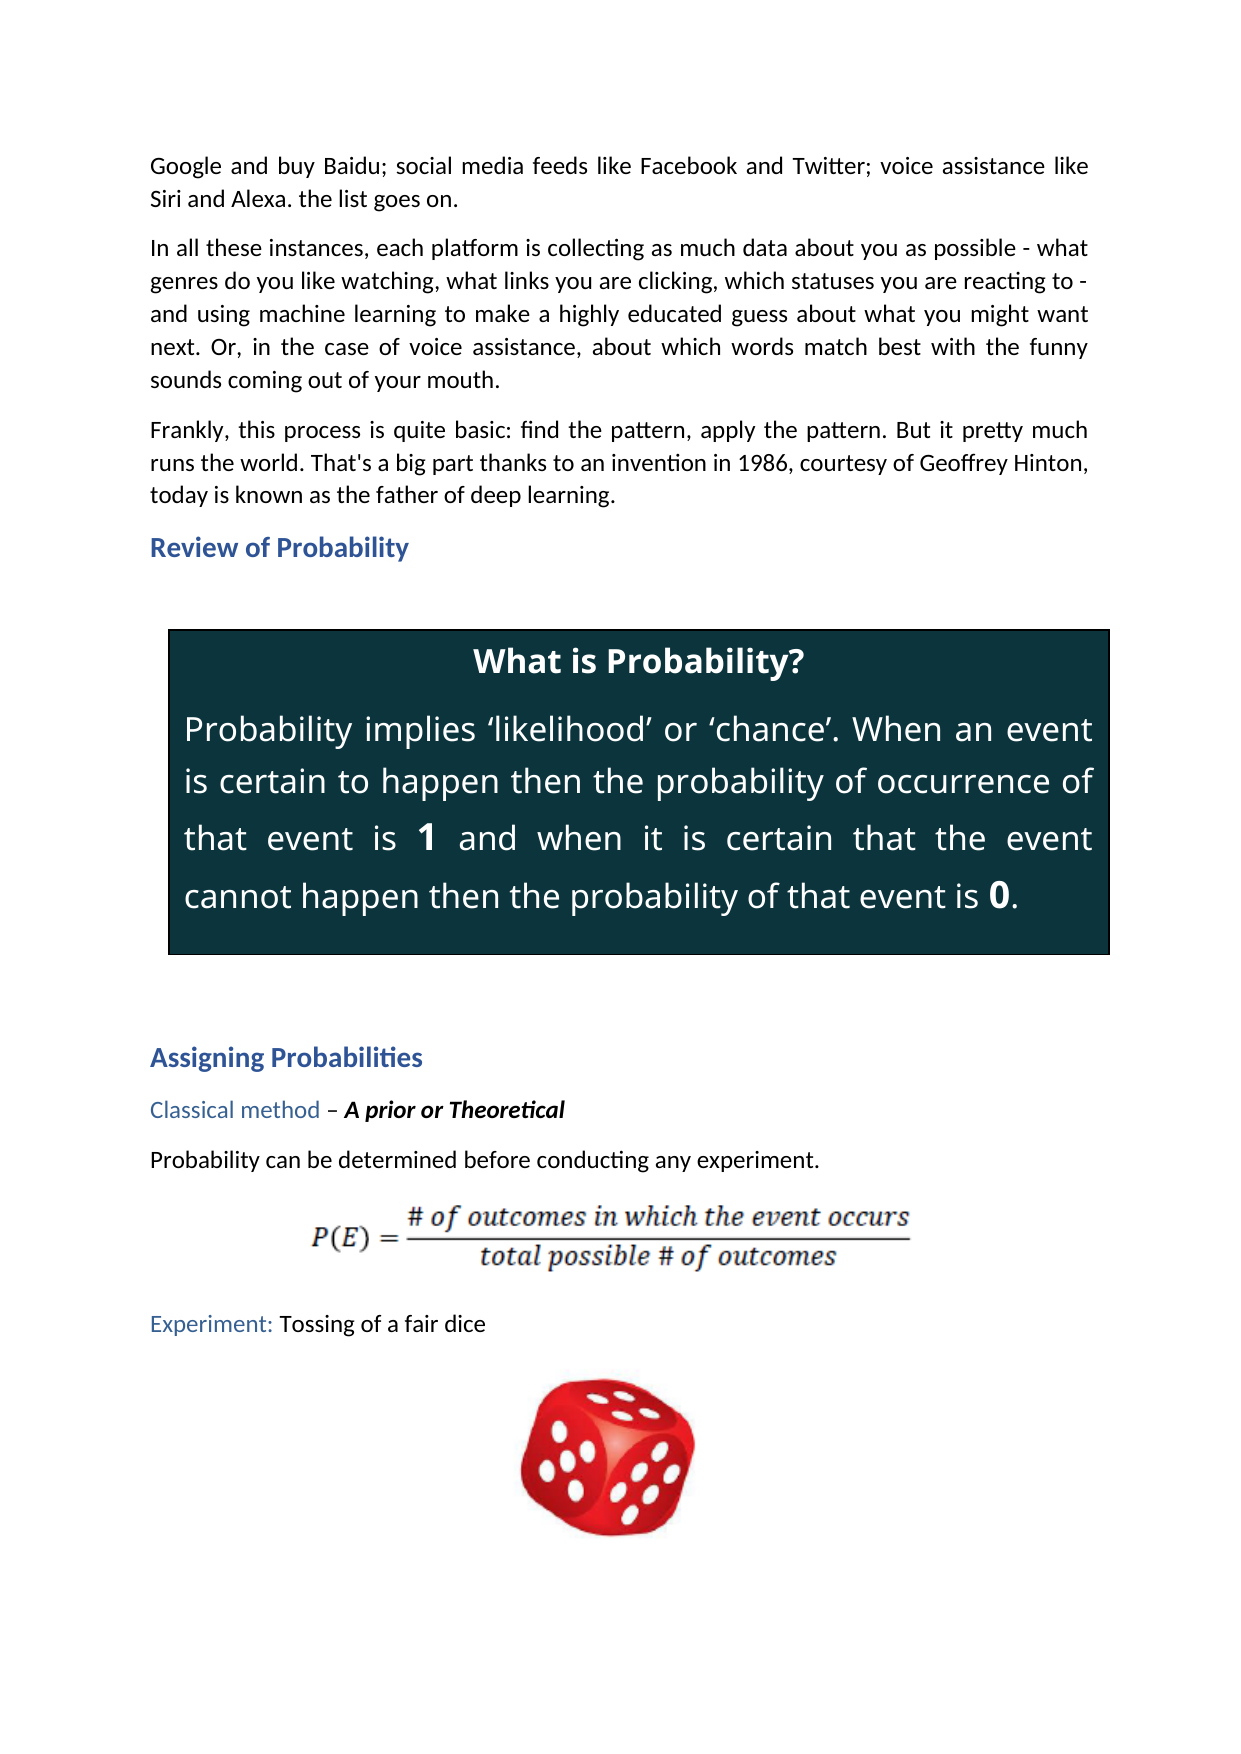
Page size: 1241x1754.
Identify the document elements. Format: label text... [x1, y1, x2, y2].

text Review of Probability [150, 529, 1090, 565]
text In all these instances, each platform is collecting as much data about you as possible - what genres do you like watching, what links you are clicking, which statuses you are reacting to - and using machine learning to make a highly educated guess about what you might want next. Or, in the case of voice assistance, about which words match best with the funny sounds coming out of your mouth. [150, 232, 1090, 395]
text Classical method – A prior or Theoretical [150, 1094, 1090, 1125]
text Frankly, this process is quite basic: find the pattern, apply the pattern. But it pretty much runs the world. That's a big part thanks to an invention in 1986, courtesy of Geoffrey Hinton, today is known as the father of deep learning. [150, 414, 1090, 510]
text Probability can be determined before conducting any experiment. [150, 1144, 1090, 1174]
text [150, 150, 1090, 213]
picture [512, 1357, 728, 1556]
text Experiment: Tossing of a fair dice [150, 1308, 1090, 1338]
picture [308, 1193, 932, 1289]
text Assigning Probabilities [150, 1039, 1090, 1075]
